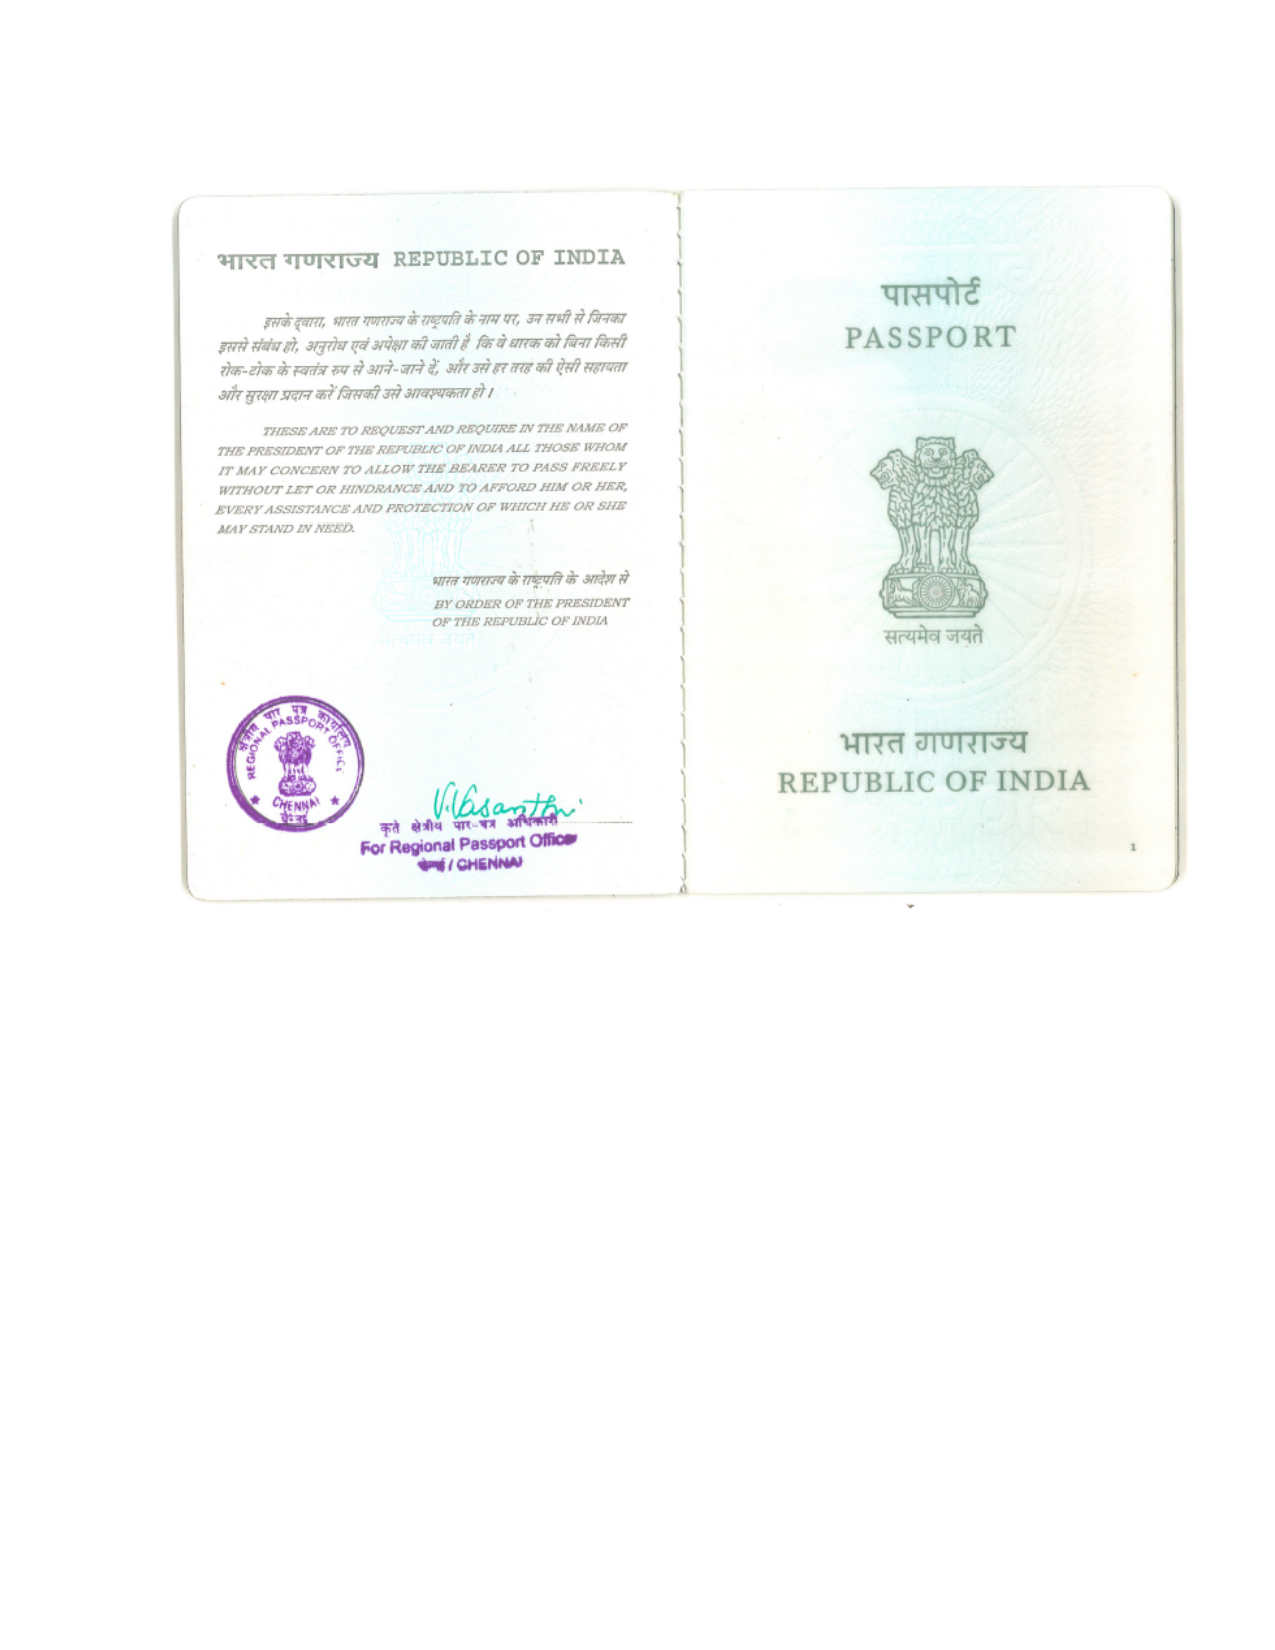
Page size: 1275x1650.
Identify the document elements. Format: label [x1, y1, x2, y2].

picture [150, 180, 1201, 917]
